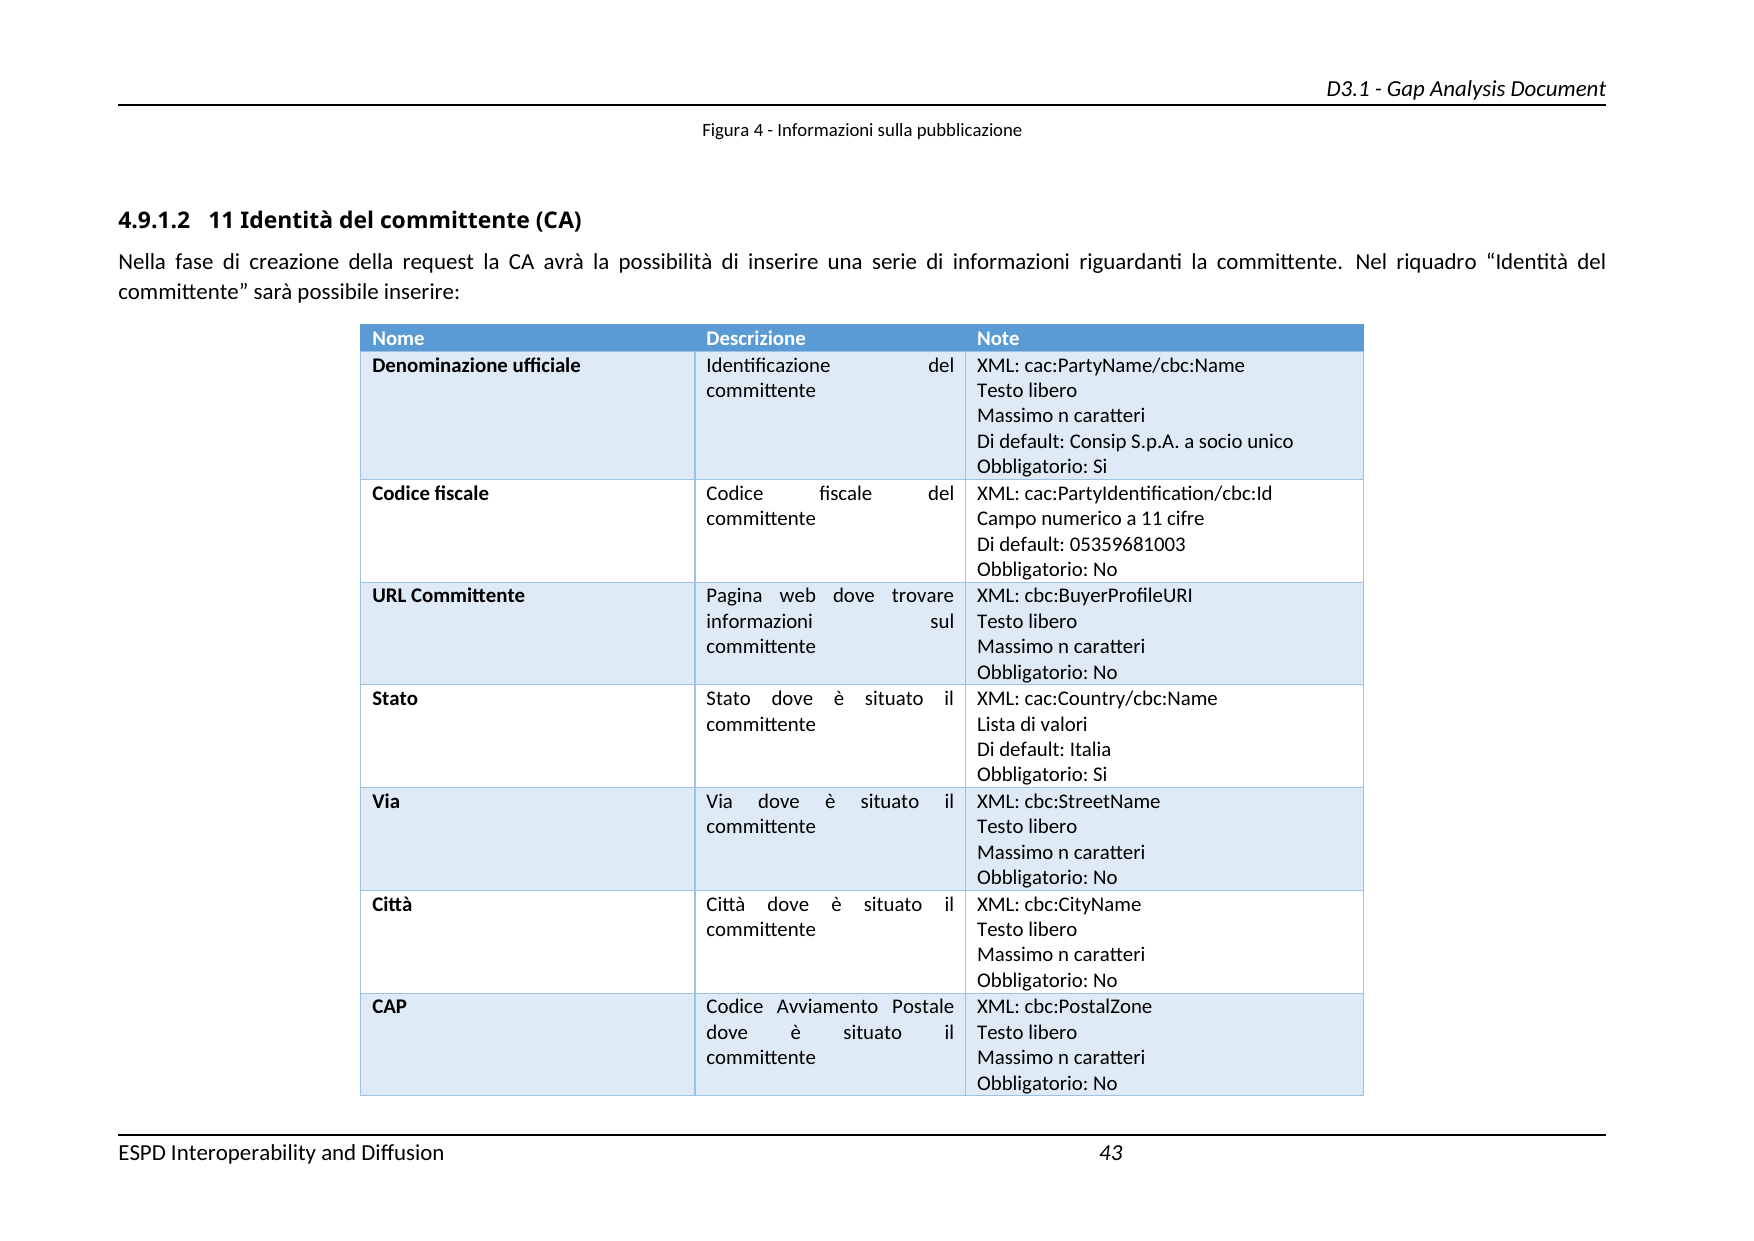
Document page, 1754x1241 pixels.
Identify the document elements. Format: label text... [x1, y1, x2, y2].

table_cell XML: cac:Country/cbc:Name Lista di valori Di default: Italia Obbligatorio: Si [966, 685, 1363, 787]
table_cell XML: cac:PartyName/cbc:Name Testo libero Massimo n caratteri Di default: Consip S.p.A. a socio unico Obbligatorio: Si [966, 352, 1363, 479]
table_cell Identificazione del committente [696, 352, 965, 479]
table_cell Città dove è situato il committente [696, 891, 965, 992]
text Figura 4 - Informazioni sulla pubblicazione [118, 118, 1606, 141]
table_cell Denominazione ufficiale [361, 352, 694, 479]
table_cell URL Committente [361, 583, 694, 684]
table_cell Via [361, 788, 694, 890]
table_cell Stato dove è situato il committente [696, 685, 965, 787]
table_cell CAP [361, 994, 694, 1095]
table_cell Codice fiscale del committente [696, 480, 965, 582]
table_cell Via dove è situato il committente [696, 788, 965, 890]
subtitle REF012 Identità del committente (CA) [118, 203, 1606, 235]
table_cell XML: cbc:CityName Testo libero Massimo n caratteri Obbligatorio: No [966, 891, 1363, 992]
table_header Nome [361, 325, 694, 351]
table_cell Stato [361, 685, 694, 787]
table_header Note [966, 325, 1363, 351]
table_cell XML: cbc:BuyerProfileURI Testo libero Massimo n caratteri Obbligatorio: No [966, 583, 1363, 684]
table_cell XML: cac:PartyIdentification/cbc:Id Campo numerico a 11 cifre Di default: 05359681003 Obbligatorio: No [966, 480, 1363, 582]
table_header Descrizione [696, 325, 965, 351]
table_cell XML: cbc:StreetName Testo libero Massimo n caratteri Obbligatorio: No [966, 788, 1363, 890]
text Nella fase di creazione della request la CA avrà la possibilità di inserire una serie di informazioni riguardanti la committente. Nel riquadro “Identità del committente” sarà possibile inserire: [118, 247, 1606, 306]
table_cell Pagina web dove trovare informazioni sul committente [696, 583, 965, 684]
table_cell Codice fiscale [361, 480, 694, 582]
table_cell Codice Avviamento Postale dove è situato il committente [696, 994, 965, 1095]
table_cell XML: cbc:PostalZone Testo libero Massimo n caratteri Obbligatorio: No [966, 994, 1363, 1095]
table_cell Città [361, 891, 694, 992]
